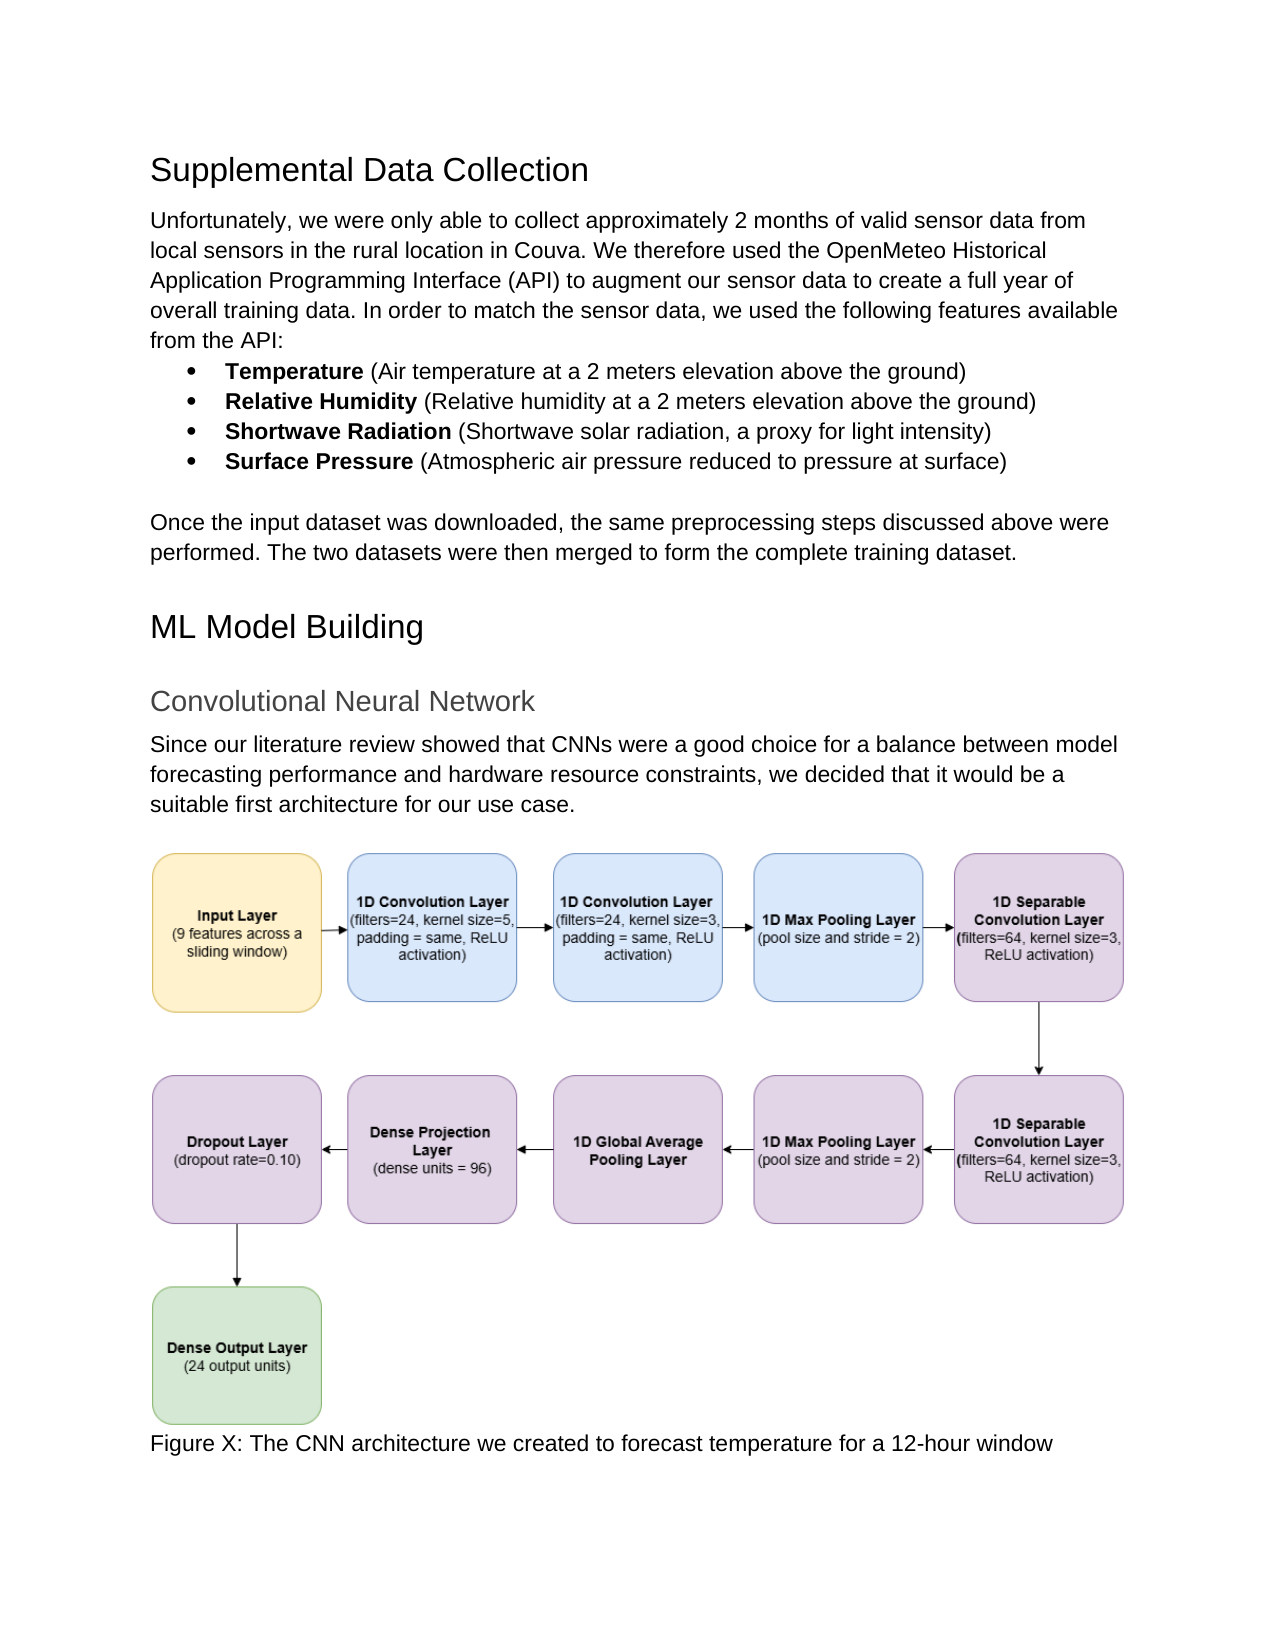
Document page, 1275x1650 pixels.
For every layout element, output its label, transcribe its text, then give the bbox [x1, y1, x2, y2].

subtitle Convolutional Neural Network [150, 684, 1125, 718]
subtitle Supplemental Data Collection [150, 150, 1125, 188]
text Unfortunately, we were only able to collect approximately 2 months of valid sensor data from local sensors in the rural location in Couva. We therefore used the OpenMeteo Historical Application Programming Interface (API) to augment our sensor data to create a full year of overall training data. In order to match the sensor data, we used the following features available from the API: [150, 207, 1125, 354]
list Surface Pressure (Atmospheric air pressure reduced to pressure at surface) [187, 448, 1125, 475]
text Figure X: The CNN architecture we created to forecast temperature for a 12-hour window [150, 1430, 1125, 1457]
picture [150, 851, 1125, 1427]
list Temperature (Air temperature at a 2 meters elevation above the ground) [187, 358, 1125, 384]
list Shortwave Radiation (Shortwave solar radiation, a proxy for light intensity) [187, 418, 1125, 444]
subtitle ML Model Building [150, 607, 1125, 645]
text Since our literature review showed that CNNs were a good choice for a balance between model forecasting performance and hardware resource constraints, we decided that it would be a suitable first architecture for our use case. [150, 731, 1125, 818]
list Relative Humidity (Relative humidity at a 2 meters elevation above the ground) [187, 388, 1125, 414]
text Once the input dataset was downloaded, the same preprocessing steps discussed above were performed. The two datasets were then merged to form the complete training dataset. [150, 509, 1125, 565]
